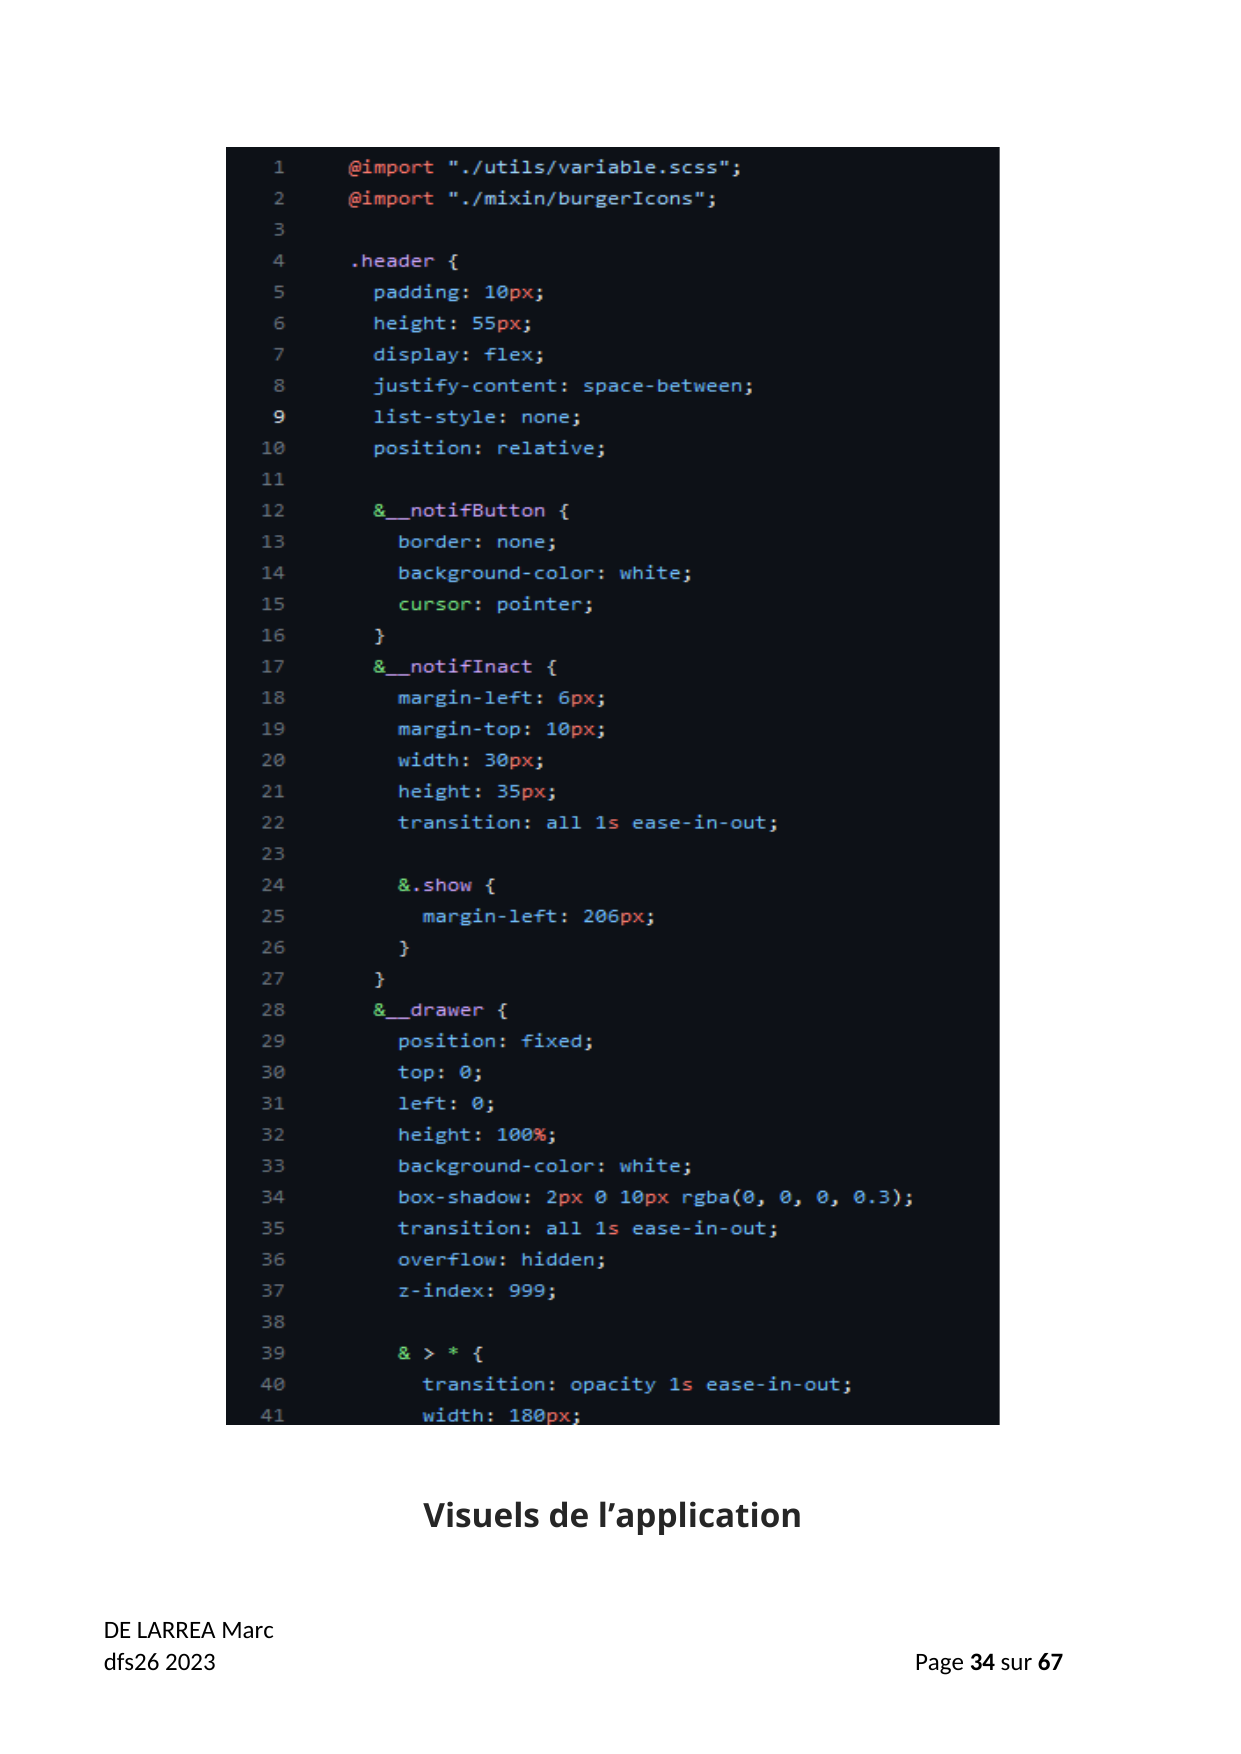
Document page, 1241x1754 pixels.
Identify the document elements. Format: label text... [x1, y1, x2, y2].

subtitle Visuels de l’application [103, 1492, 1122, 1537]
picture [226, 147, 1000, 1425]
